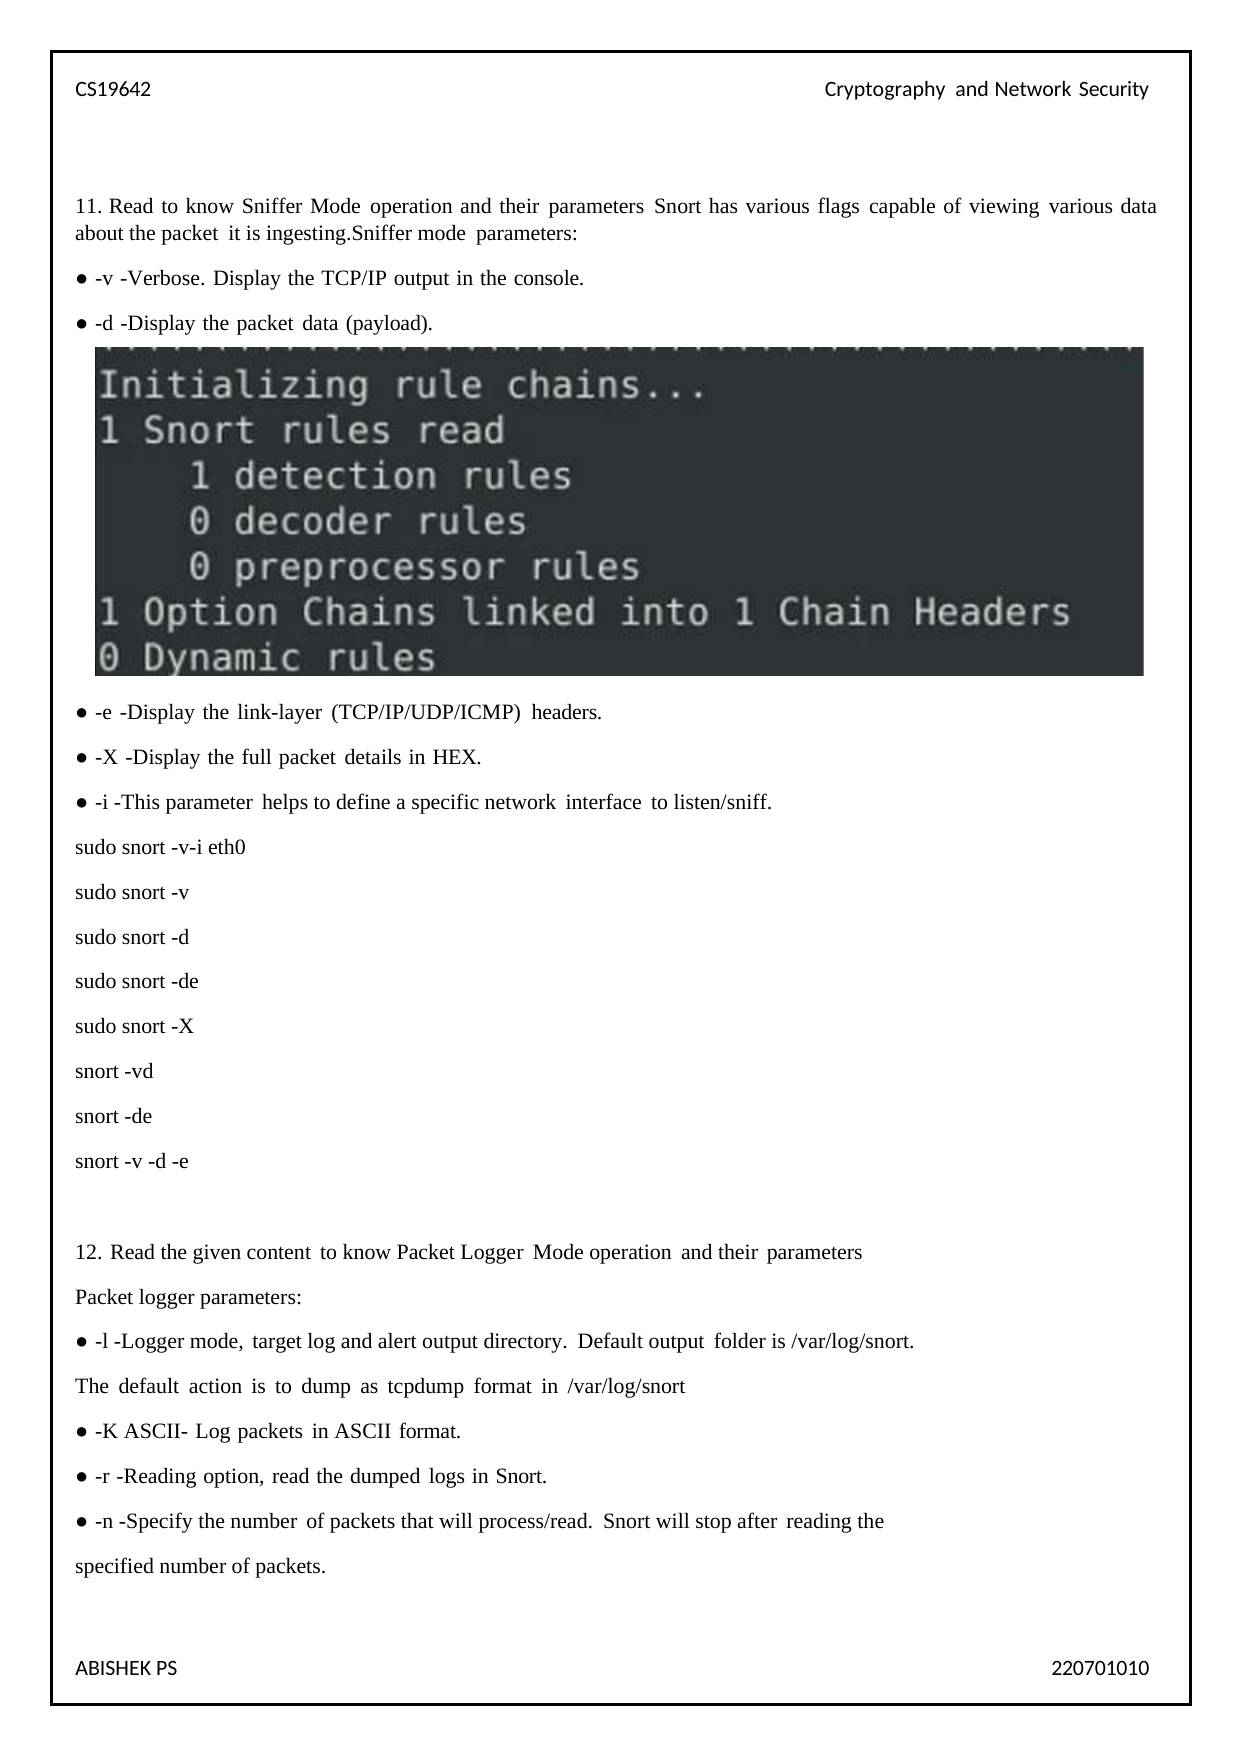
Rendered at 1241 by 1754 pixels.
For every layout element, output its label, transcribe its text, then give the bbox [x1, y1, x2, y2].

list Read to know Sniffer Mode operation and their parameters Snort has various flags capable of viewing various data about the packet it is ingesting.Sniffer mode parameters: [75, 193, 1161, 245]
list -v -Verbose. Display the TCP/IP output in the console. [75, 265, 1166, 290]
list -r -Reading option, read the dumped logs in Snort. [75, 1463, 1166, 1488]
list Read the given content to know Packet Logger Mode operation and their parameters Packet logger parameters: [75, 1239, 882, 1309]
picture [95, 347, 1144, 368]
list -i -This parameter helps to define a specific network interface to listen/sniff. sudo snort -v-i eth0 [75, 789, 792, 859]
list -K ASCII- Log packets in ASCII format. [75, 1418, 1166, 1443]
list -X -Display the full packet details in HEX. [75, 744, 1166, 769]
list -d -Display the packet data (payload). [75, 310, 1166, 335]
list -e -Display the link-layer (TCP/IP/UDP/ICMP) headers. [75, 368, 1166, 724]
list -n -Specify the number of packets that will process/read. Snort will stop after reading the specified number of packets. [75, 1508, 909, 1578]
list -l -Logger mode, target log and alert output directory. Default output folder is /var/log/snort. The default action is to dump as tcpdump format in /var/log/snort [75, 1328, 938, 1398]
text sudo snort -v sudo snort -d sudo snort -de sudo snort -X snort -vd snort -de snort -v -d -e [75, 879, 201, 1173]
